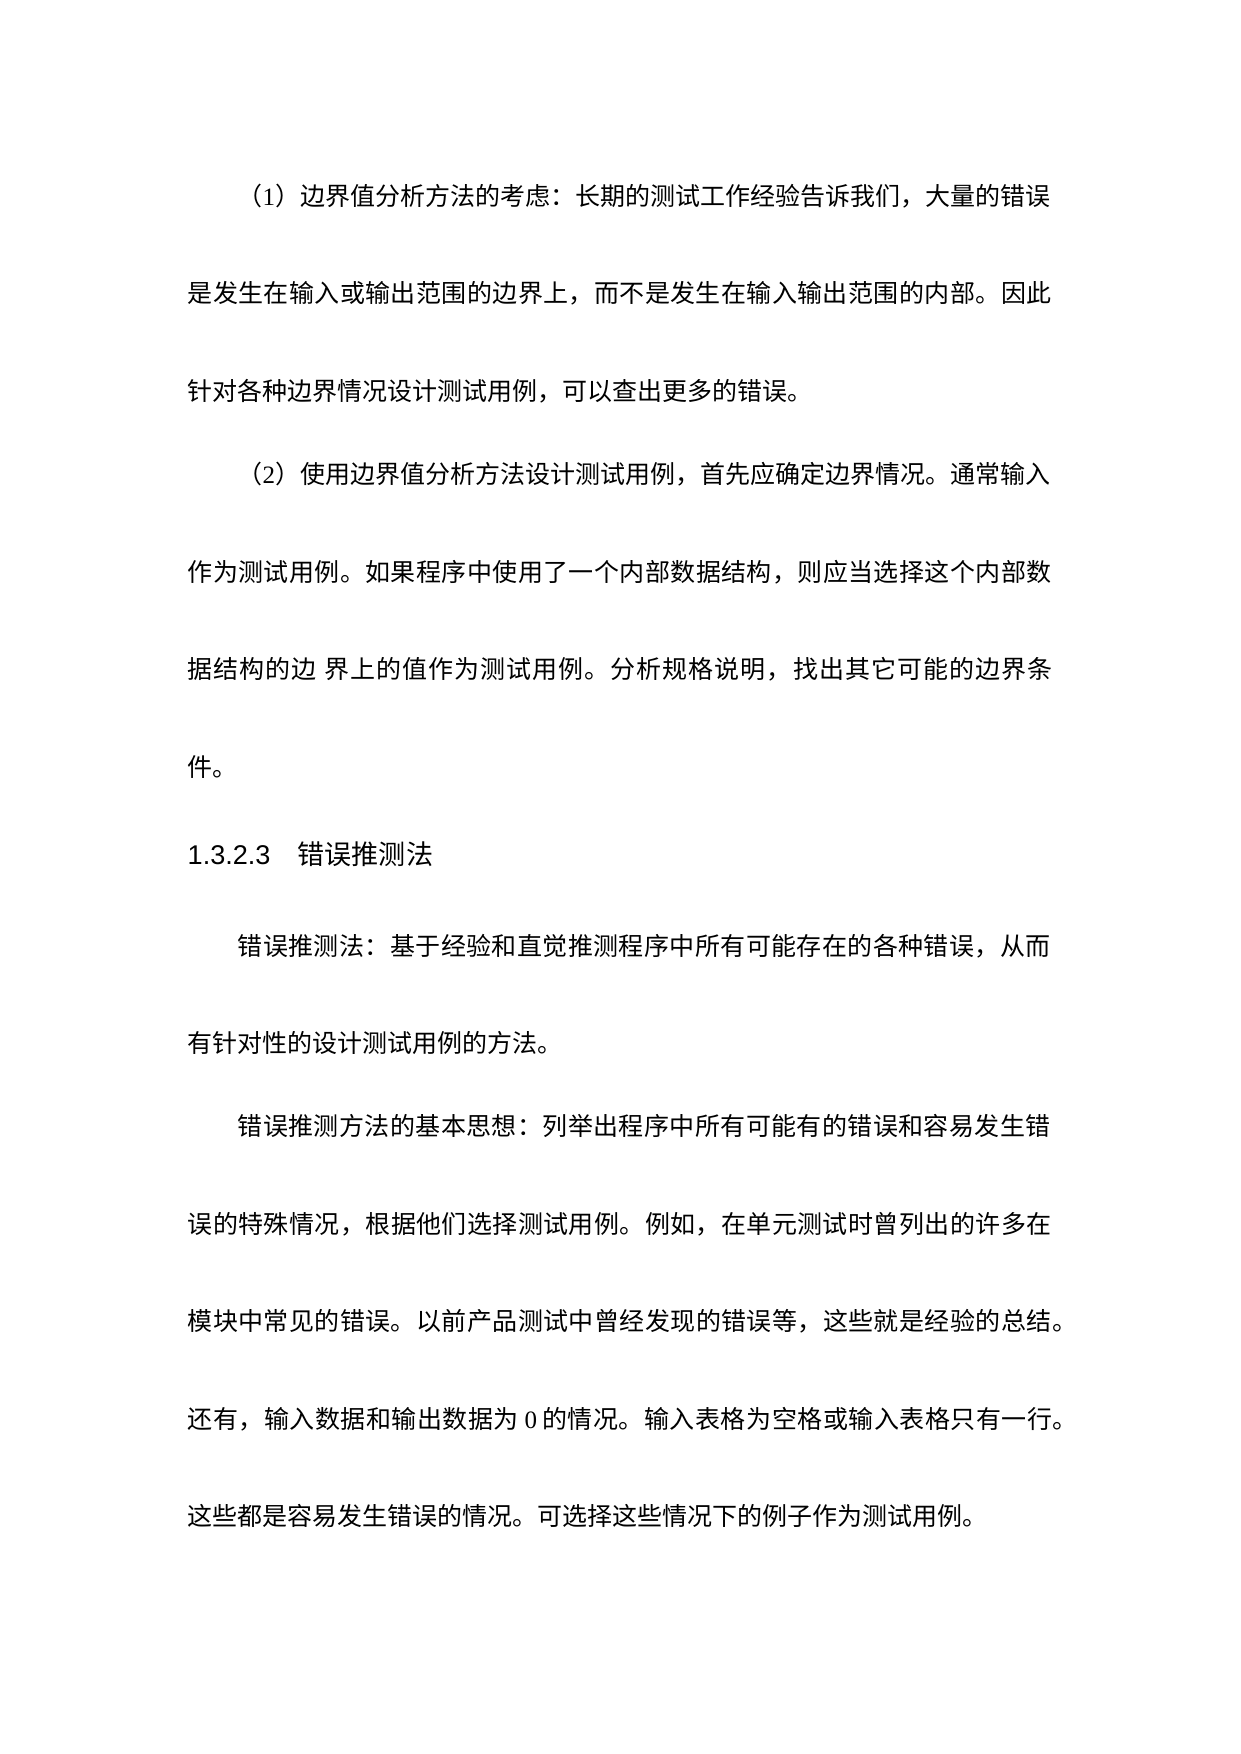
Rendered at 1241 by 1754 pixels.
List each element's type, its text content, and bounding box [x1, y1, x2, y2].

list （2）使用边界值分析方法设计测试用例，首先应确定边界情况。通常输入作为测试用例。如果程序中使用了一个内部数据结构，则应当选择这个内部数据结构的边 界上的值作为测试用例。分析规格说明，找出其它可能的边界条件。 [187, 440, 1053, 798]
subtitle 1.3.2.3 错误推测法 [187, 820, 1053, 885]
list 错误推测法：基于经验和直觉推测程序中所有可能存在的各种错误，从而有针对性的设计测试用例的方法。 [187, 912, 1053, 1074]
list 错误推测方法的基本思想：列举出程序中所有可能有的错误和容易发生错误的特殊情况，根据他们选择测试用例。例如，在单元测试时曾列出的许多在模块中常见的错误。以前产品测试中曾经发现的错误等，这些就是经验的总结。还有，输入数据和输出数据为0的情况。输入表格为空格或输入表格只有一行。这些都是容易发生错误的情况。可选择这些情况下的例子作为测试用例。 [187, 1092, 1053, 1547]
list （1）边界值分析方法的考虑：长期的测试工作经验告诉我们，大量的错误是发生在输入或输出范围的边界上，而不是发生在输入输出范围的内部。因此针对各种边界情况设计测试用例，可以查出更多的错误。 [187, 162, 1053, 422]
